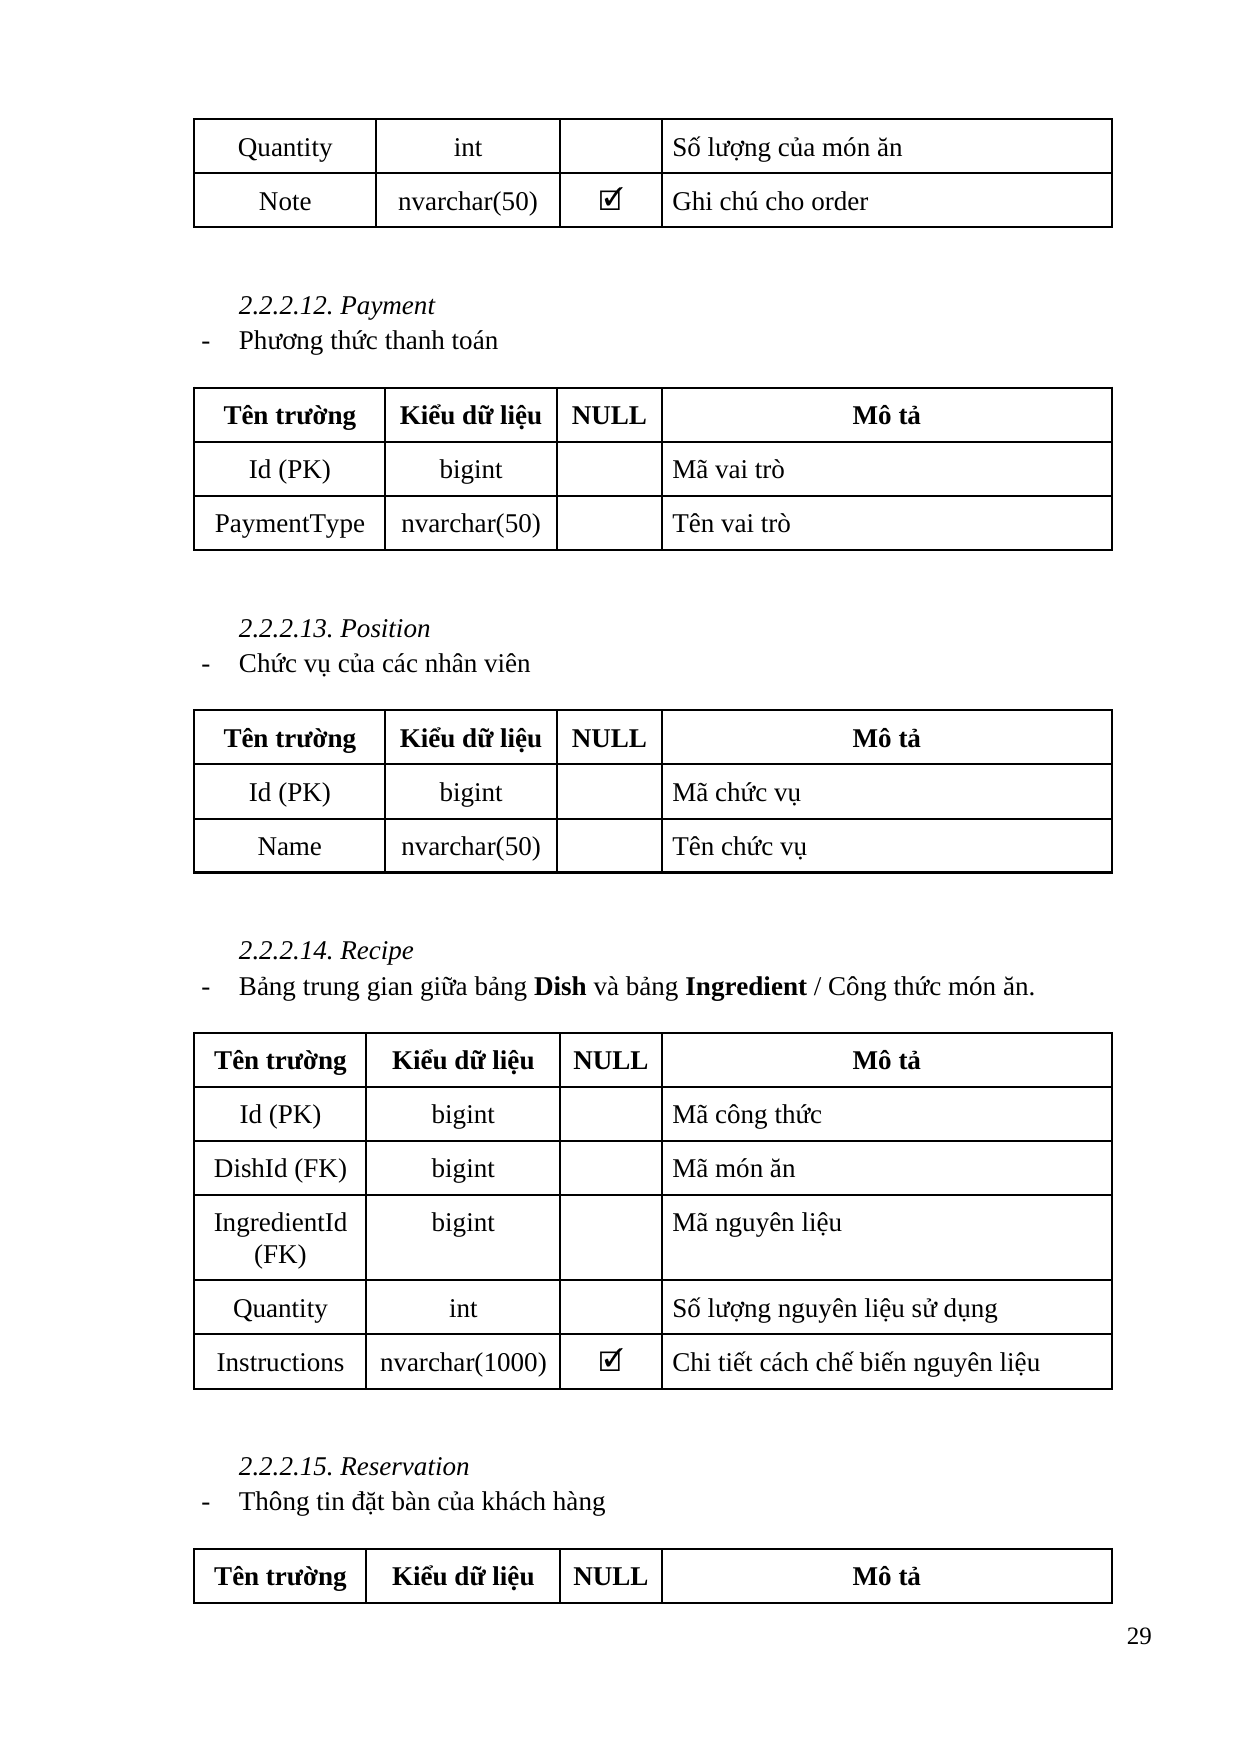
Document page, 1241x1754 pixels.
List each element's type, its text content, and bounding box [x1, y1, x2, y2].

list Thông tin đặt bàn của khách hàng [201, 1486, 1152, 1517]
table_header Mô tả [663, 389, 1111, 441]
table_header Tên trường [195, 711, 384, 763]
table_cell nvarchar(50) [386, 497, 556, 549]
table_cell [561, 120, 661, 172]
table_cell [561, 1142, 661, 1194]
subtitle 2.2.2.13. Position [164, 612, 1152, 643]
table_cell [558, 820, 661, 871]
table_cell Mã nguyên liệu [663, 1196, 1111, 1279]
table_header Mô tả [663, 1550, 1111, 1602]
list Phương thức thanh toán [201, 324, 1152, 356]
table_cell Mã món ăn [663, 1142, 1111, 1194]
table_cell [561, 1281, 661, 1333]
table_cell nvarchar(50) [386, 820, 556, 871]
table_cell PaymentType [195, 497, 384, 549]
table_cell Mã công thức [663, 1088, 1111, 1140]
table_header Mô tả [663, 711, 1111, 763]
table_cell bigint [367, 1196, 559, 1279]
table_cell Quantity [195, 120, 375, 172]
table_cell Note [195, 174, 375, 226]
table_cell bigint [386, 765, 556, 817]
table_cell bigint [386, 443, 556, 495]
table_header Kiểu dữ liệu [367, 1550, 559, 1602]
table_header Kiểu dữ liệu [386, 711, 556, 763]
table_header Tên trường [195, 389, 384, 441]
table_cell [558, 443, 661, 495]
table_cell Chi tiết cách chế biến nguyên liệu [663, 1335, 1111, 1387]
table_header NULL [561, 1034, 661, 1086]
table_cell int [367, 1281, 559, 1333]
table_cell Name [195, 820, 384, 871]
table_cell [561, 1196, 661, 1279]
table_cell Tên vai trò [663, 497, 1111, 549]
table_cell int [377, 120, 559, 172]
list Chức vụ của các nhân viên [201, 647, 1152, 678]
table_cell DishId (FK) [195, 1142, 365, 1194]
table_cell Mã vai trò [663, 443, 1111, 495]
table_cell 🗹 [561, 1335, 661, 1387]
table_cell Số lượng của món ăn [663, 120, 1111, 172]
table_header NULL [561, 1550, 661, 1602]
table_cell Id (PK) [195, 1088, 365, 1140]
table_cell Instructions [195, 1335, 365, 1387]
subtitle 2.2.2.12. Payment [164, 289, 1152, 320]
table_header Tên trường [195, 1034, 365, 1086]
table_cell [561, 1088, 661, 1140]
table_cell Ghi chú cho order [663, 174, 1111, 226]
table_header Kiểu dữ liệu [386, 389, 556, 441]
table_cell Mã chức vụ [663, 765, 1111, 817]
table_cell Tên chức vụ [663, 820, 1111, 871]
table_header NULL [558, 711, 661, 763]
table_cell 🗹 [561, 174, 661, 226]
table_header Tên trường [195, 1550, 365, 1602]
subtitle 2.2.2.15. Reservation [164, 1450, 1152, 1481]
table_cell bigint [367, 1088, 559, 1140]
table_cell Quantity [195, 1281, 365, 1333]
table_header Kiểu dữ liệu [367, 1034, 559, 1086]
list Bảng trung gian giữa bảng Dish và bảng Ingredient / Công thức món ăn. [201, 969, 1152, 1001]
table_cell IngredientId (FK) [195, 1196, 365, 1279]
table_cell Id (PK) [195, 443, 384, 495]
table_cell nvarchar(1000) [367, 1335, 559, 1387]
table_cell [558, 497, 661, 549]
table_cell [558, 765, 661, 817]
table_cell nvarchar(50) [377, 174, 559, 226]
table_header NULL [558, 389, 661, 441]
table_cell Id (PK) [195, 765, 384, 817]
subtitle 2.2.2.14. Recipe [164, 934, 1152, 965]
table_cell Số lượng nguyên liệu sử dụng [663, 1281, 1111, 1333]
table_header Mô tả [663, 1034, 1111, 1086]
table_cell bigint [367, 1142, 559, 1194]
